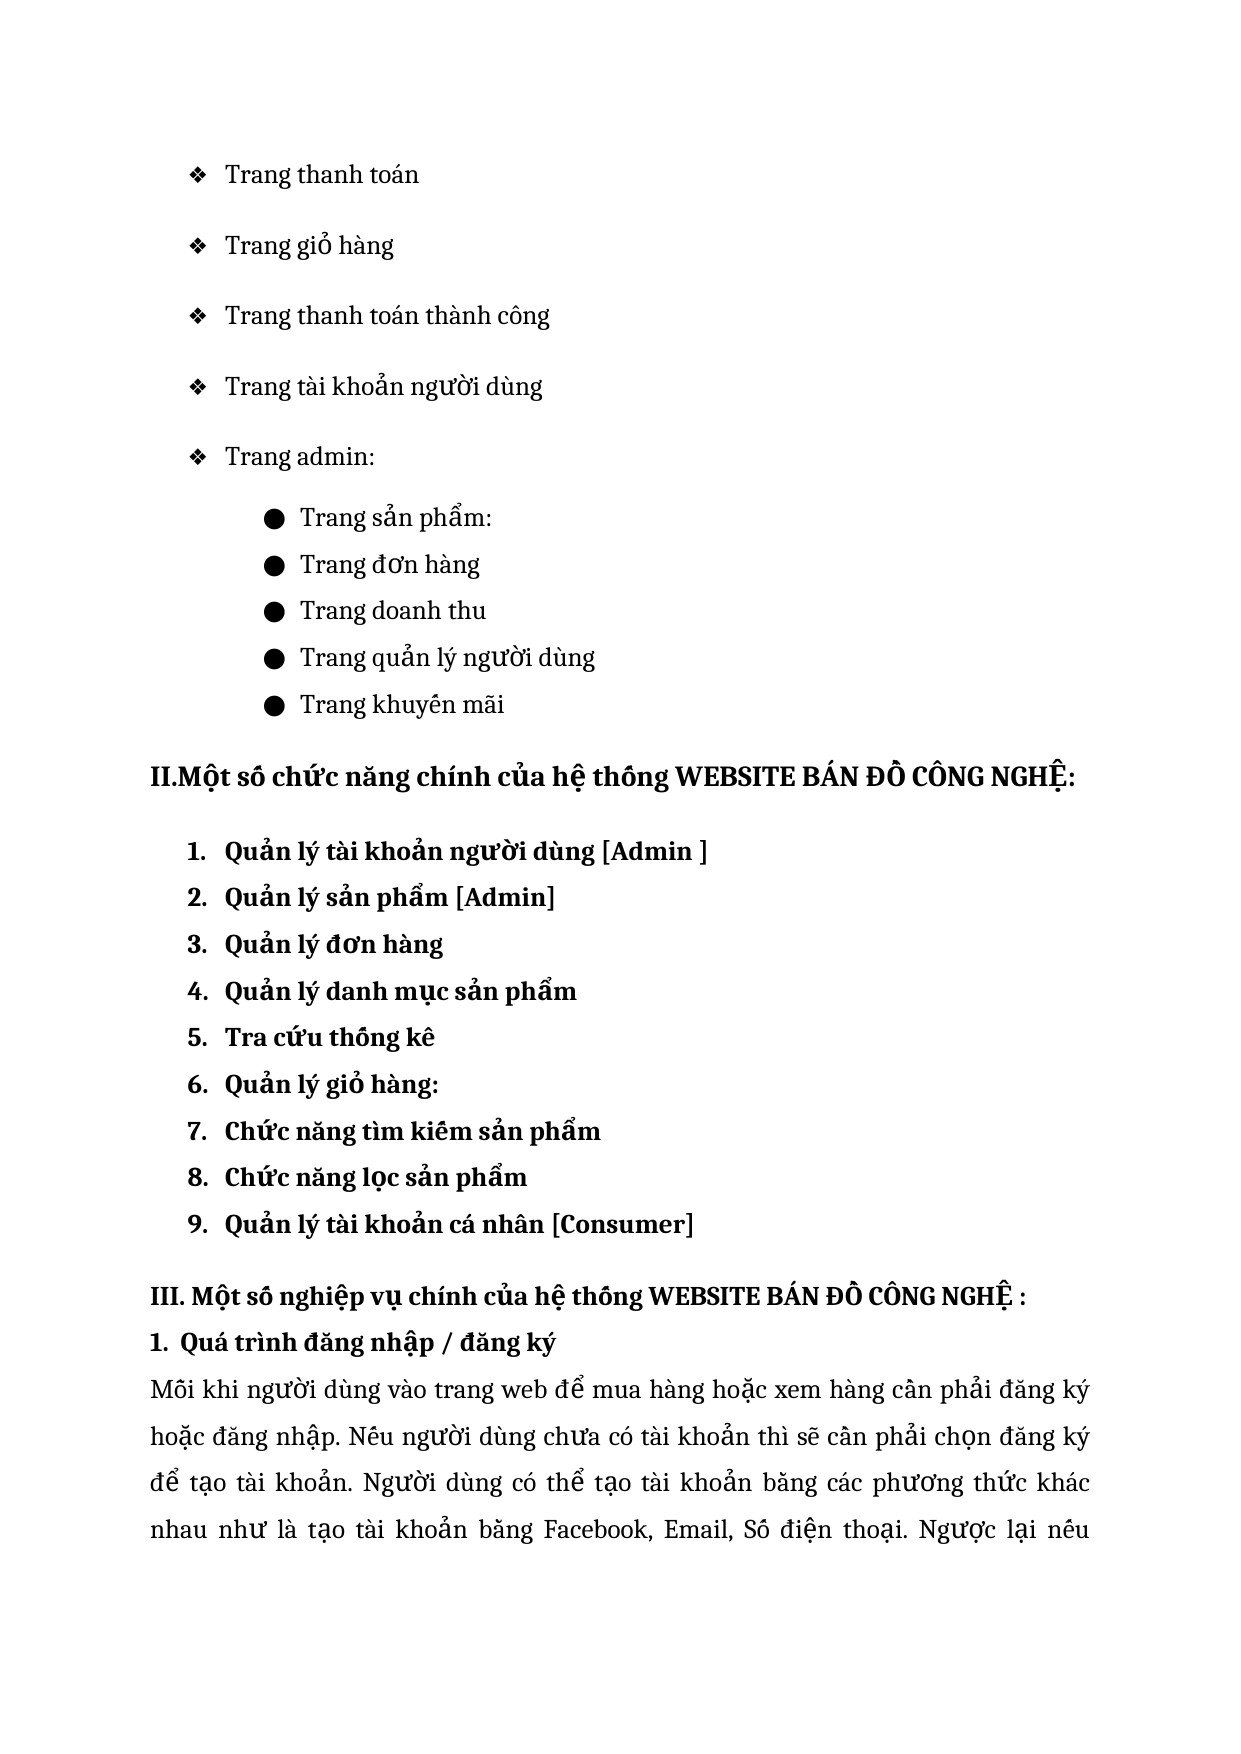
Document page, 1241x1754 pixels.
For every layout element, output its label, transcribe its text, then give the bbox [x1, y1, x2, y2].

list Chức năng lọc sản phẩm [187, 1162, 1090, 1193]
list Tra cứu thống kê [187, 1022, 1090, 1053]
list Quản lý sản phẩm [Admin] [187, 882, 1090, 913]
list Trang sản phẩm: [262, 502, 1090, 533]
list Trang tài khoản người dùng [187, 361, 1090, 408]
list Quản lý giỏ hàng: [187, 1069, 1090, 1100]
text III. Một số nghiệp vụ chính của hệ thống WEBSITE BÁN ĐỒ CÔNG NGHỆ : [150, 1281, 1090, 1312]
list Trang đơn hàng [262, 549, 1090, 580]
list Trang admin: [187, 432, 1090, 479]
list Quản lý tài khoản người dùng [Admin ] [187, 836, 1090, 867]
list Trang doanh thu [262, 595, 1090, 627]
list Quản lý danh mục sản phẩm [187, 976, 1090, 1007]
list Trang giỏ hàng [187, 220, 1090, 267]
text 1. Quá trình đăng nhập / đăng ký [150, 1327, 1090, 1358]
list Chức năng tìm kiếm sản phẩm [187, 1116, 1090, 1147]
list Trang quản lý người dùng [262, 642, 1090, 673]
list Trang thanh toán [187, 150, 1090, 197]
list Trang thanh toán thành công [187, 291, 1090, 338]
text II.Một số chức năng chính của hệ thống WEBSITE BÁN ĐỒ CÔNG NGHỆ: [150, 760, 1090, 794]
list Trang khuyến mãi [262, 689, 1090, 720]
list Quản lý đơn hàng [187, 929, 1090, 960]
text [150, 1374, 1090, 1545]
list Quản lý tài khoản cá nhân [Consumer] [187, 1209, 1090, 1240]
